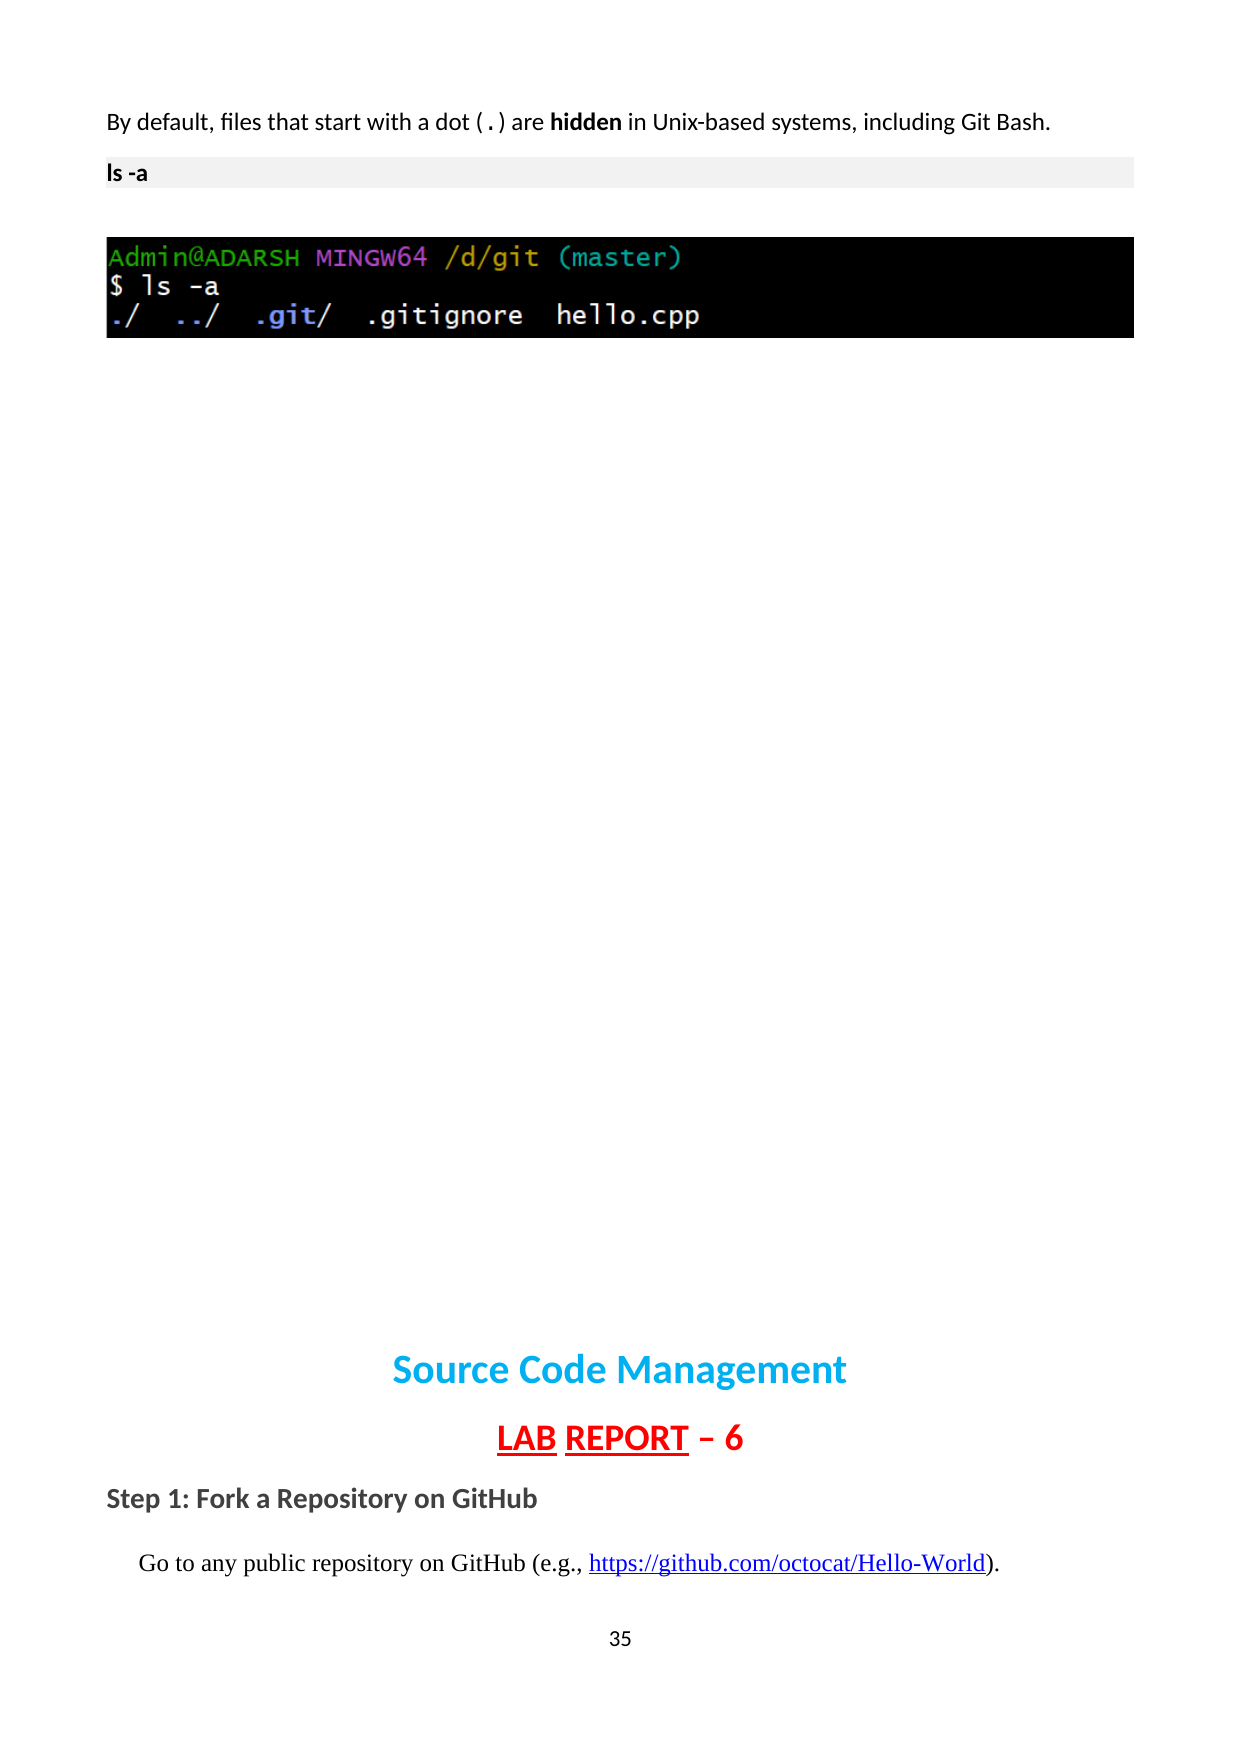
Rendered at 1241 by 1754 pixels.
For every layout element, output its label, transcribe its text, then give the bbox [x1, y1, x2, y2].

picture [106, 237, 1134, 338]
text LAB REPORT – 6 [106, 1414, 1134, 1460]
text Source Code Management [106, 1343, 1134, 1393]
text By default, files that start with a dot (.) are hidden in Unix-based systems, including Git Bash. [106, 106, 1134, 138]
text ls -a [106, 157, 1134, 188]
text Step 1: Fork a Repository on GitHub [106, 1480, 1134, 1516]
text  Go to any public repository on GitHub (e.g., https://github.com/octocat/Hello-World). [106, 1548, 1134, 1577]
